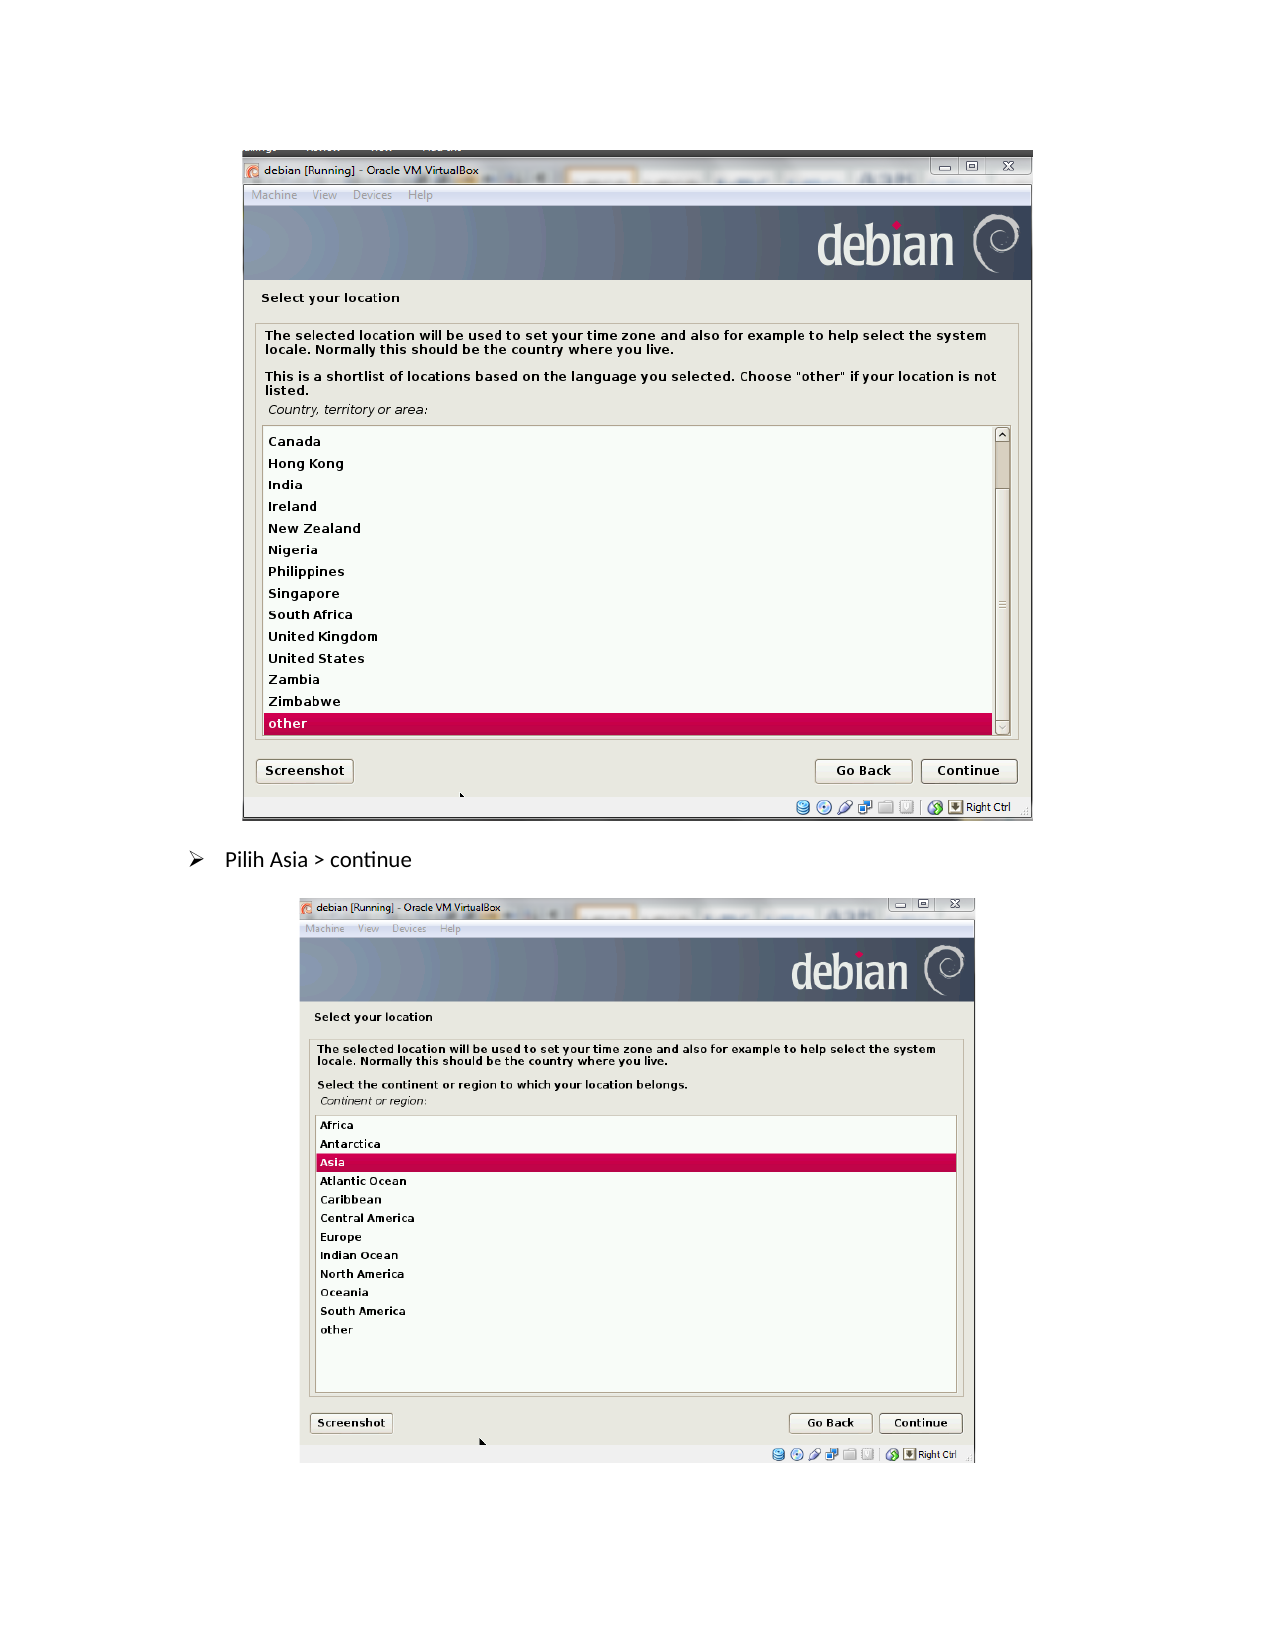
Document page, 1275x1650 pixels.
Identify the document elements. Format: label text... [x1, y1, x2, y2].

picture [299, 898, 976, 1463]
picture [242, 150, 1033, 821]
list Pilih Asia > continue [187, 845, 1125, 873]
